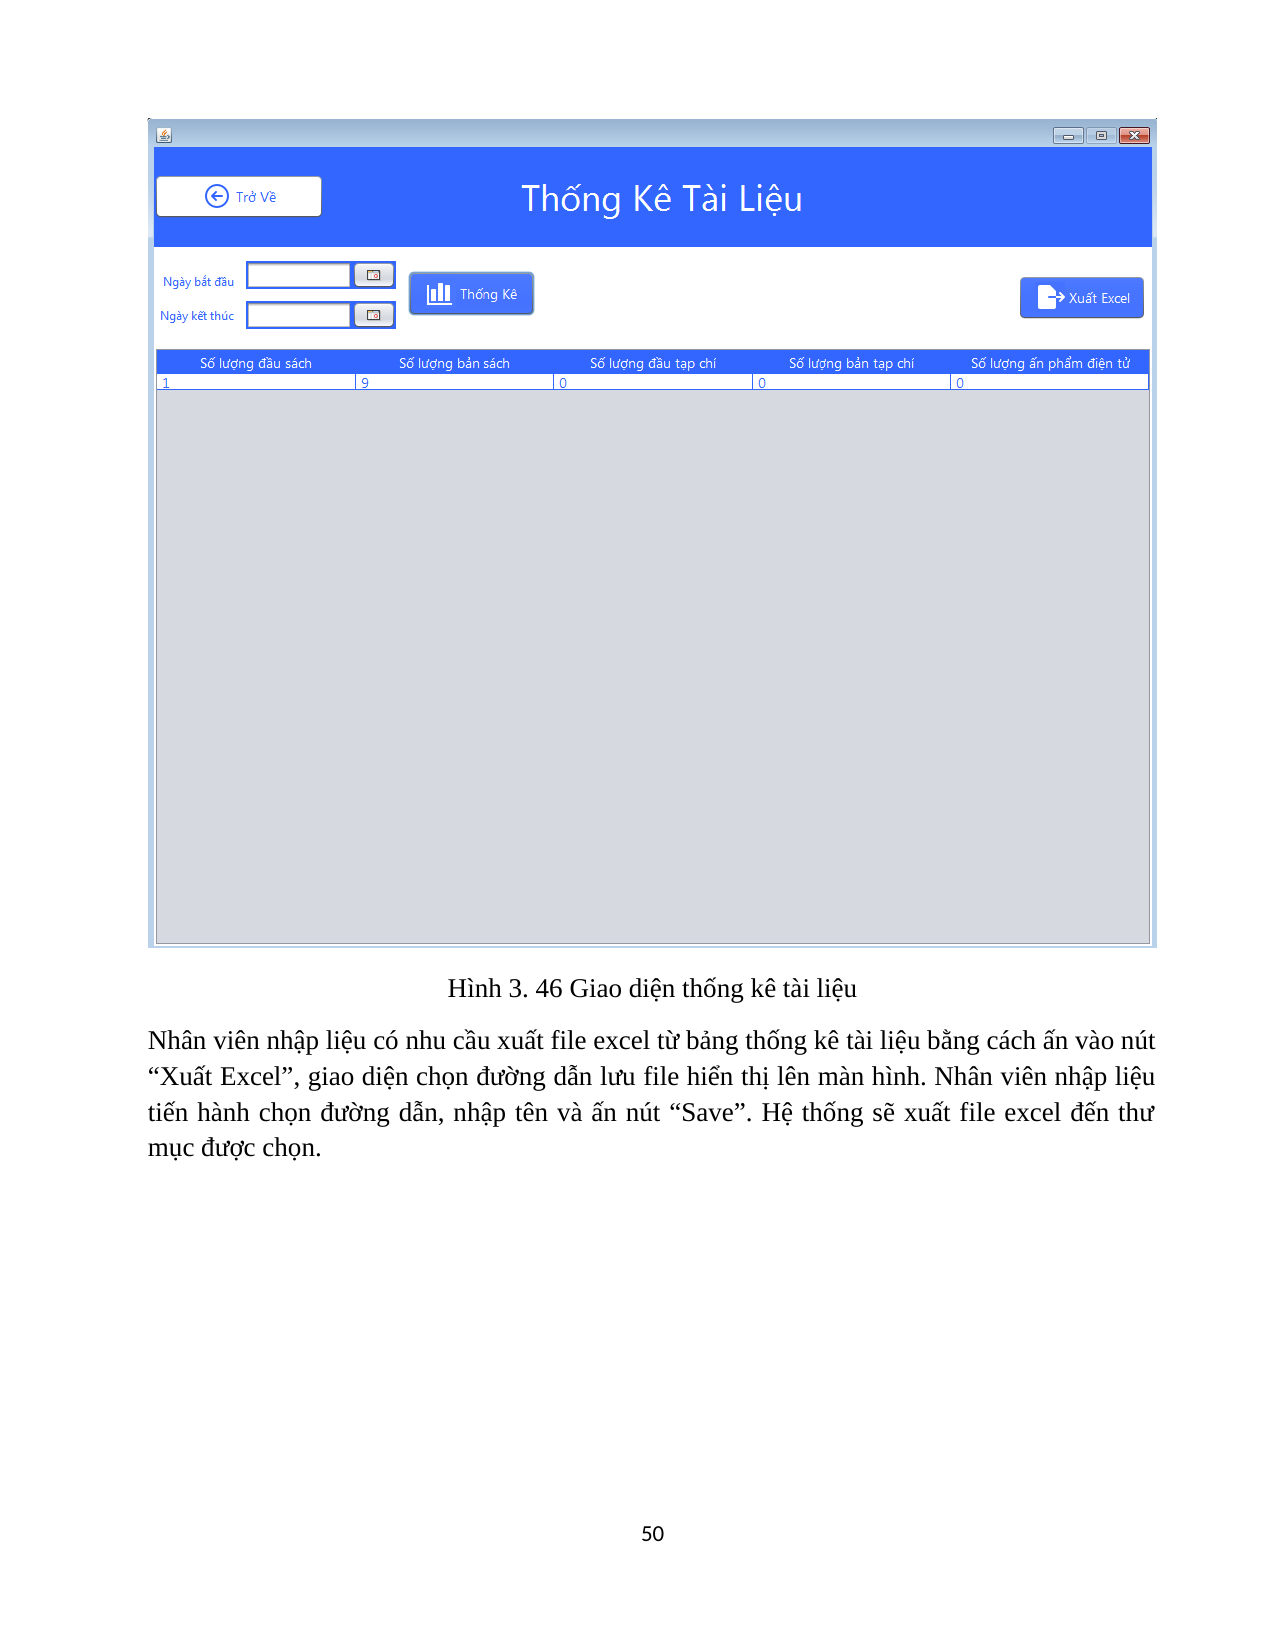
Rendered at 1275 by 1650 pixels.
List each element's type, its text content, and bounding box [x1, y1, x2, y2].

picture [147, 118, 1157, 948]
text Hình 3. 46 Giao diện thống kê tài liệu [148, 972, 1157, 1003]
text Nhân viên nhập liệu có nhu cầu xuất file excel từ bảng thống kê tài liệu bằng cách ấn vào nút “Xuất Excel”, giao diện chọn đường dẫn lưu file hiển thị lên màn hình. Nhân viên nhập liệu tiến hành chọn đường dẫn, nhập tên và ấn nút “Save”. Hệ thống sẽ xuất file excel đến thư mục được chọn. [148, 1024, 1157, 1163]
